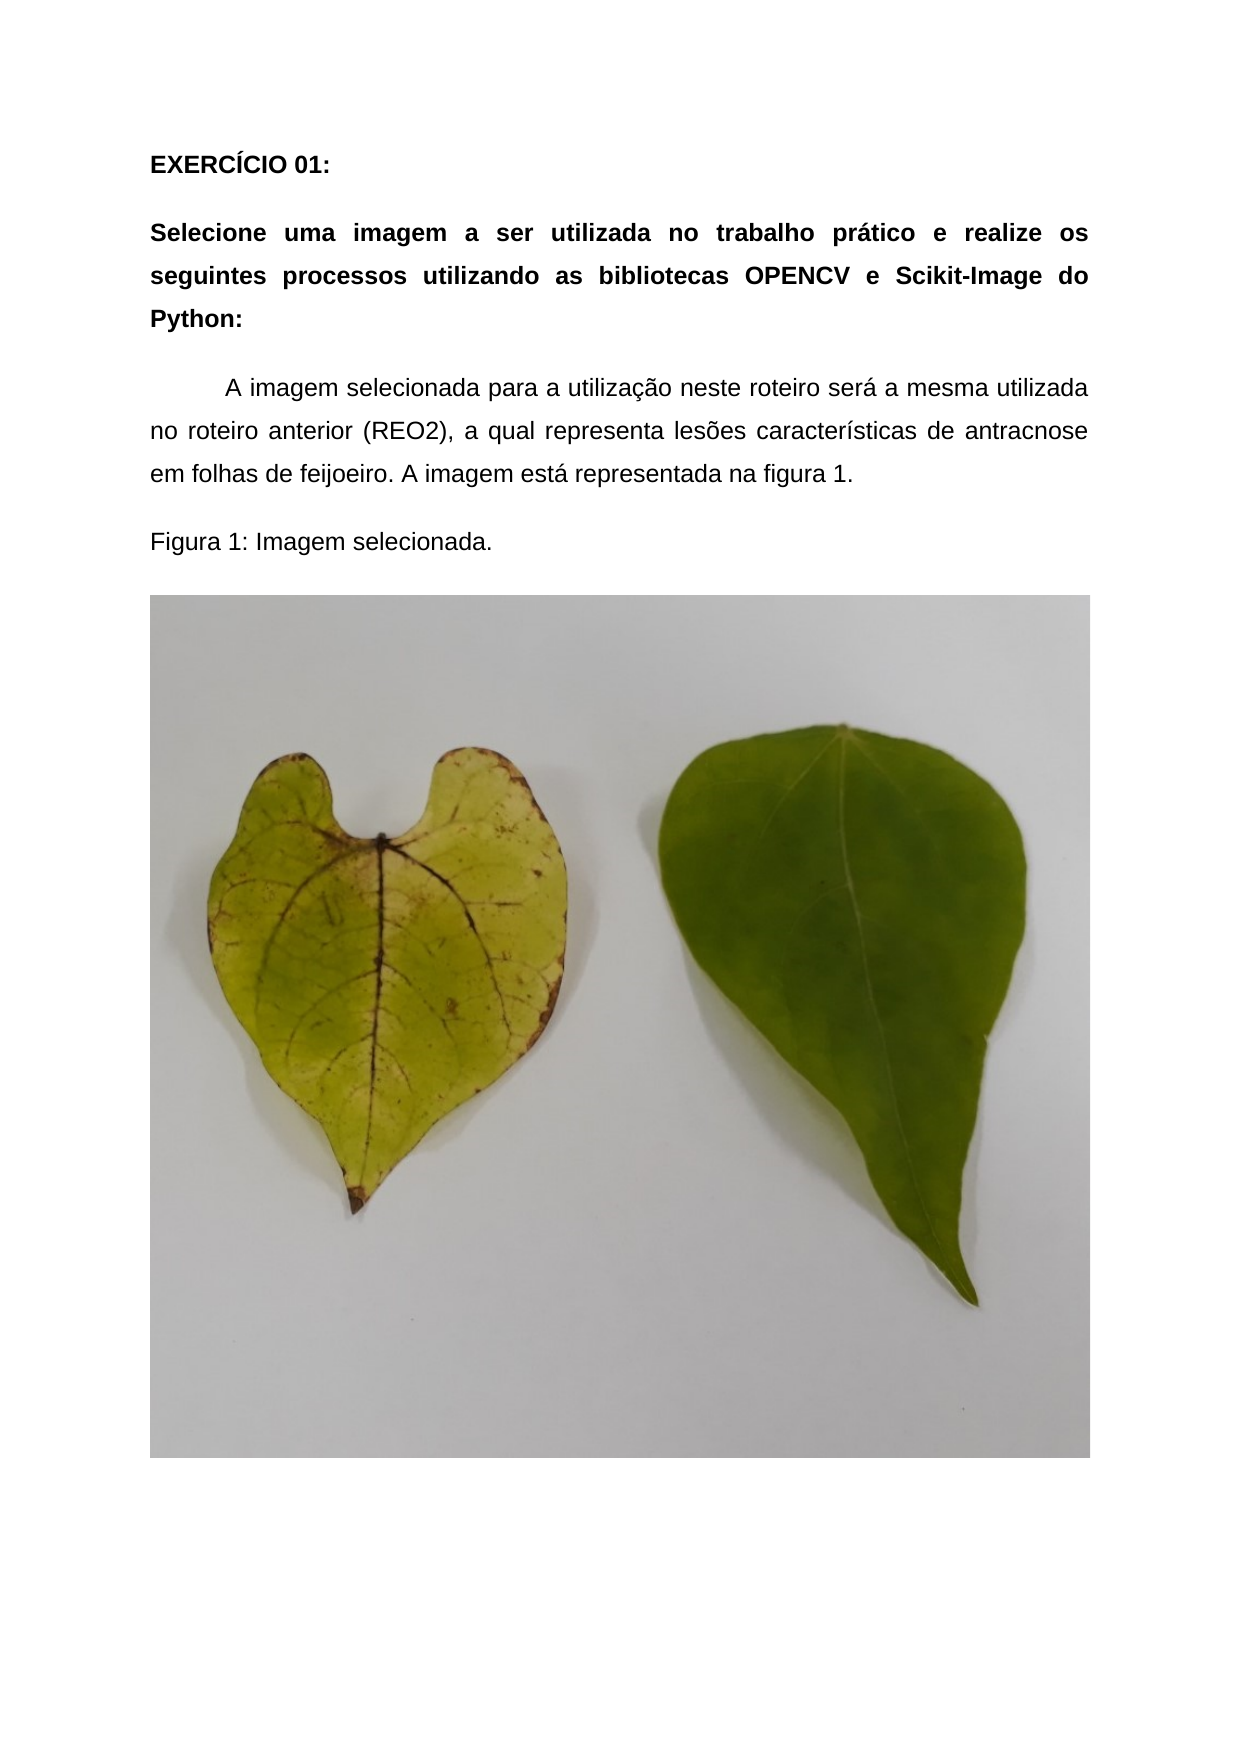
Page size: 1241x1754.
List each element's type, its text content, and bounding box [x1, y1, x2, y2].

text Figura 1: Imagem selecionada. [150, 527, 1090, 556]
text EXERCÍCIO 01: [150, 150, 1090, 179]
text Selecione uma imagem a ser utilizada no trabalho prático e realize os seguintes processos utilizando as bibliotecas OPENCV e Scikit-Image do Python: [150, 218, 1090, 333]
picture [150, 595, 1091, 1458]
text A imagem selecionada para a utilização neste roteiro será a mesma utilizada no roteiro anterior (REO2), a qual representa lesões características de antracnose em folhas de feijoeiro. A imagem está representada na figura 1. [150, 372, 1090, 487]
